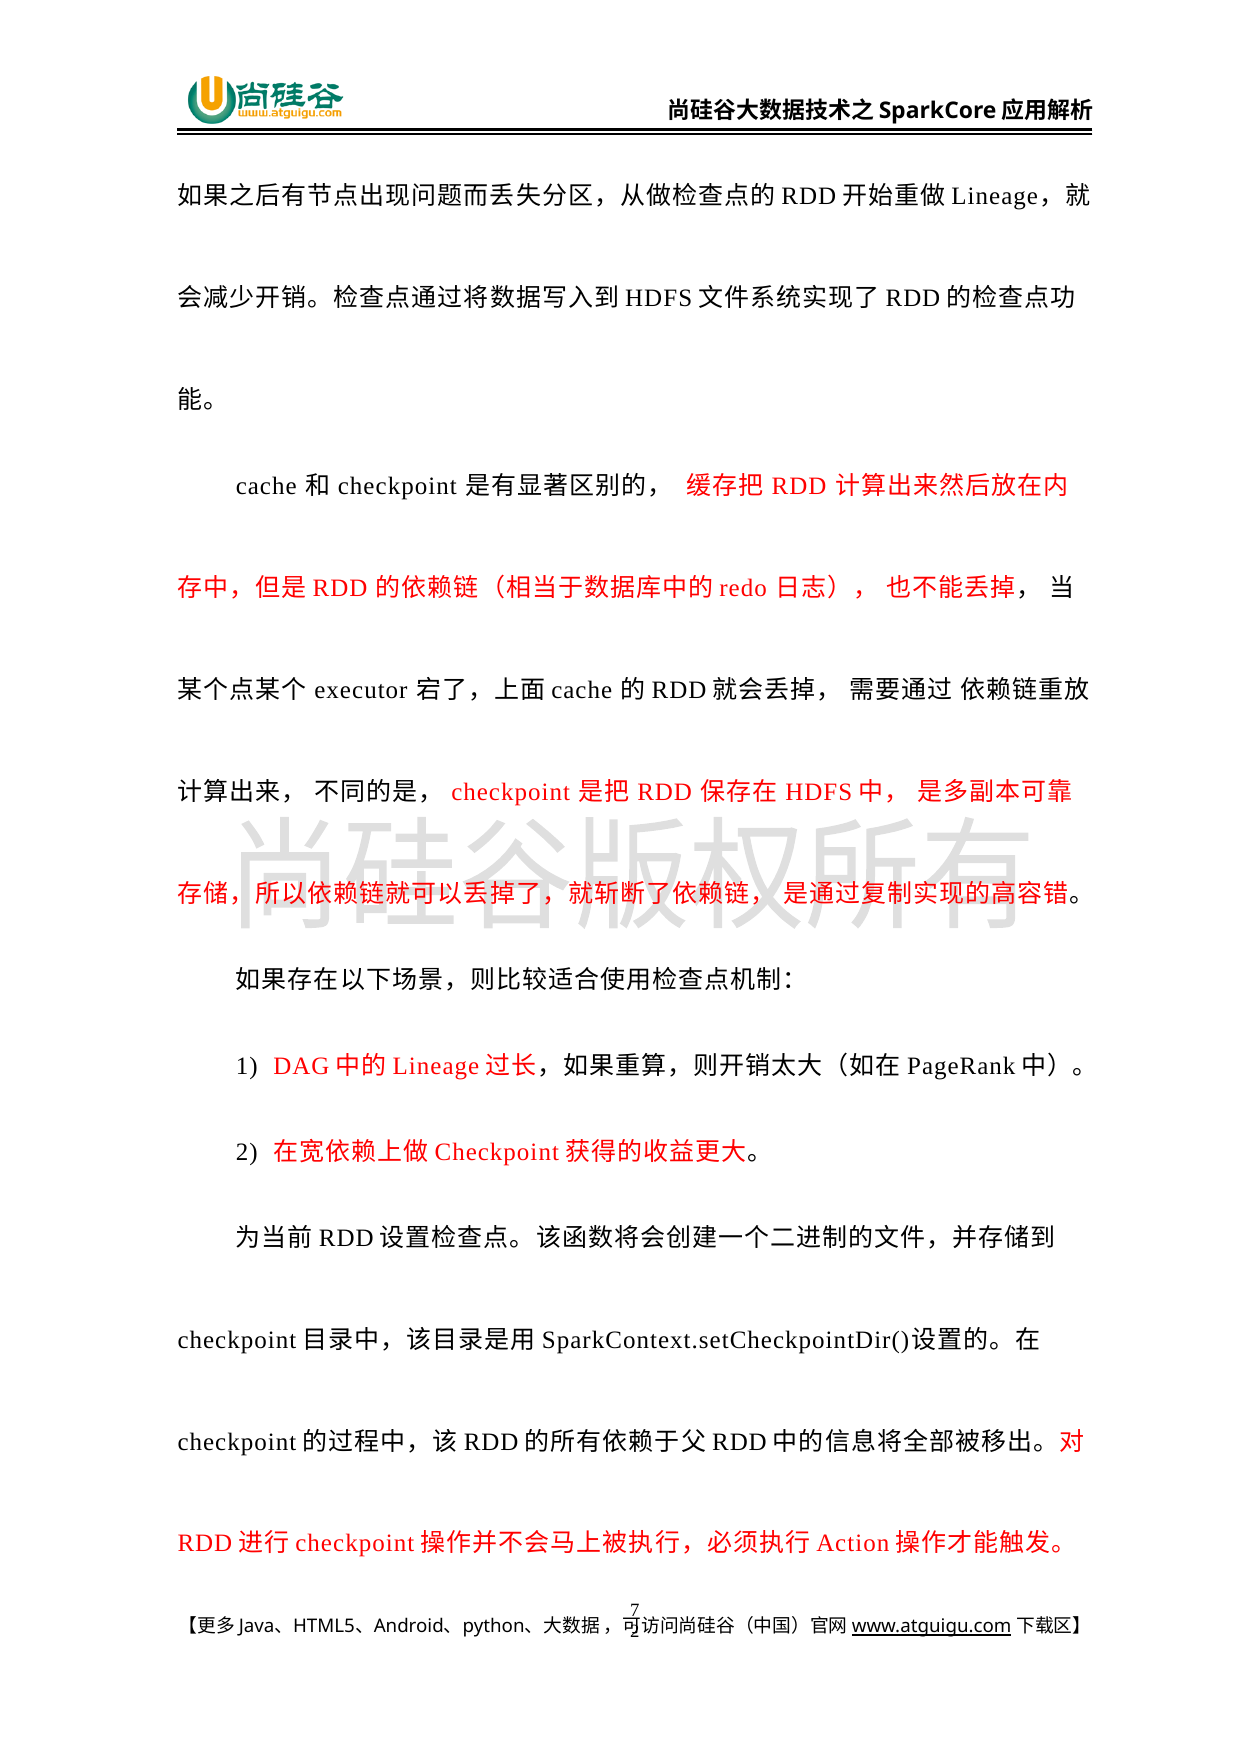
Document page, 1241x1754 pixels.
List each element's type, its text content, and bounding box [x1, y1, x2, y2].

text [177, 160, 1092, 432]
picture [177, 68, 362, 128]
text 如果存在以下场景，则比较适合使用检查点机制： [177, 943, 1092, 1011]
list 在宽依赖上做Checkpoint获得的收益更大。 [236, 1115, 1092, 1183]
text cache 和 checkpoint 是有显著区别的， 缓存把 RDD 计算出来然后放在内存中，但是RDD 的依赖链（相当于数据库中的redo 日志）， 也不能丢掉， 当某个点某个 executor 宕了，上面cache 的RDD就会丢掉， 需要通过 依赖链重放计算出来， 不同的是， checkpoint 是把 RDD 保存在 HDFS中， 是多副本可靠存储，所以依赖链就可以丢掉了，就斩断了依赖链， 是通过复制实现的高容错。 [177, 450, 1092, 925]
text 为当前RDD设置检查点。该函数将会创建一个二进制的文件，并存储到checkpoint目录中，该目录是用SparkContext.setCheckpointDir()设置的。在checkpoint的过程中，该RDD的所有依赖于父RDD中的信息将全部被移出。对RDD进行checkpoint操作并不会马上被执行，必须执行Action操作才能触发。 [177, 1201, 1092, 1575]
list DAG中的Lineage过长，如果重算，则开销太大（如在PageRank中）。 [236, 1029, 1092, 1097]
